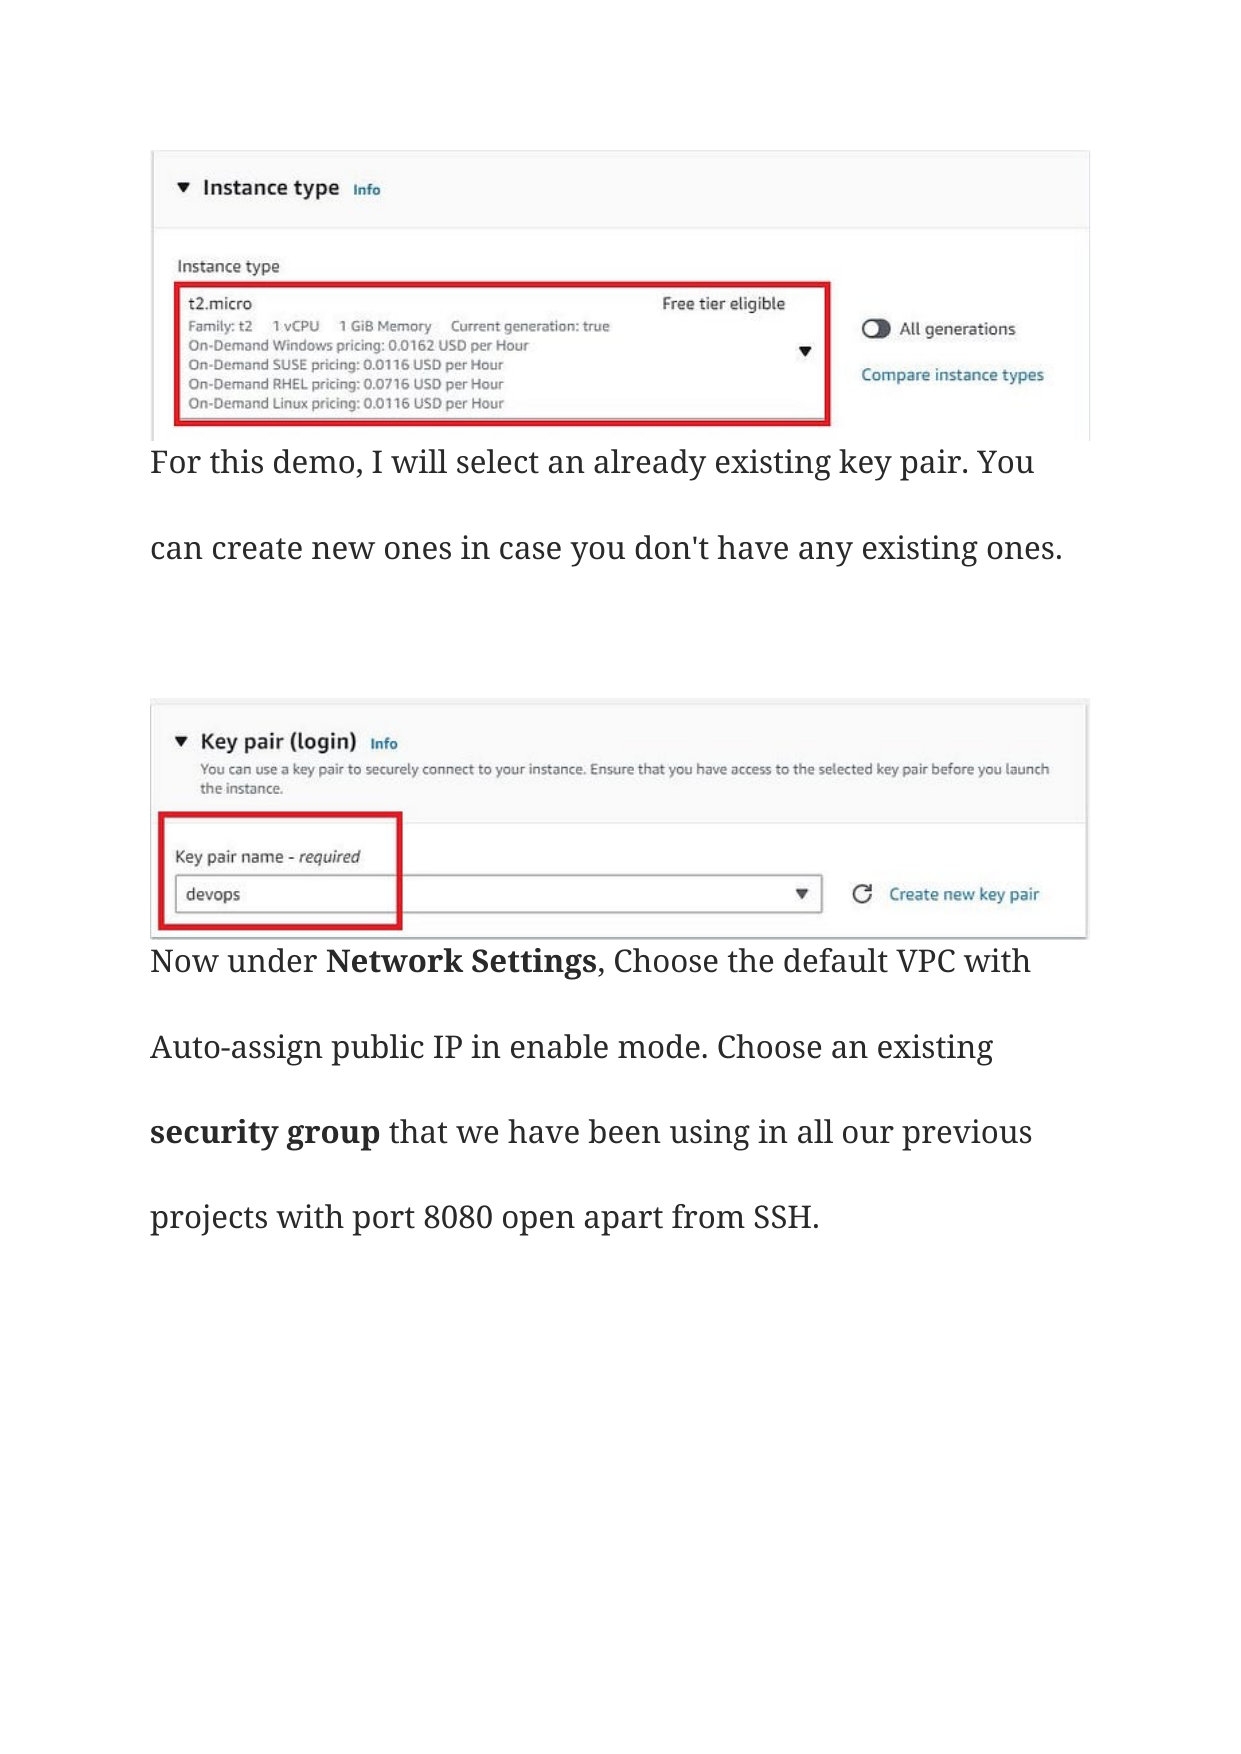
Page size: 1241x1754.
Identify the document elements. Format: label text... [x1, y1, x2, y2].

text For this demo, I will select an already existing key pair. You can create new ones in case you don't have any existing ones. [150, 441, 1090, 568]
text Now under Network Settings, Choose the default VPC with Auto-assign public IP in enable mode. Choose an existing security group that we have been using in all our previous projects with port 8080 open apart from SSH. [150, 940, 1090, 1238]
picture [150, 150, 1091, 441]
picture [150, 698, 1091, 940]
